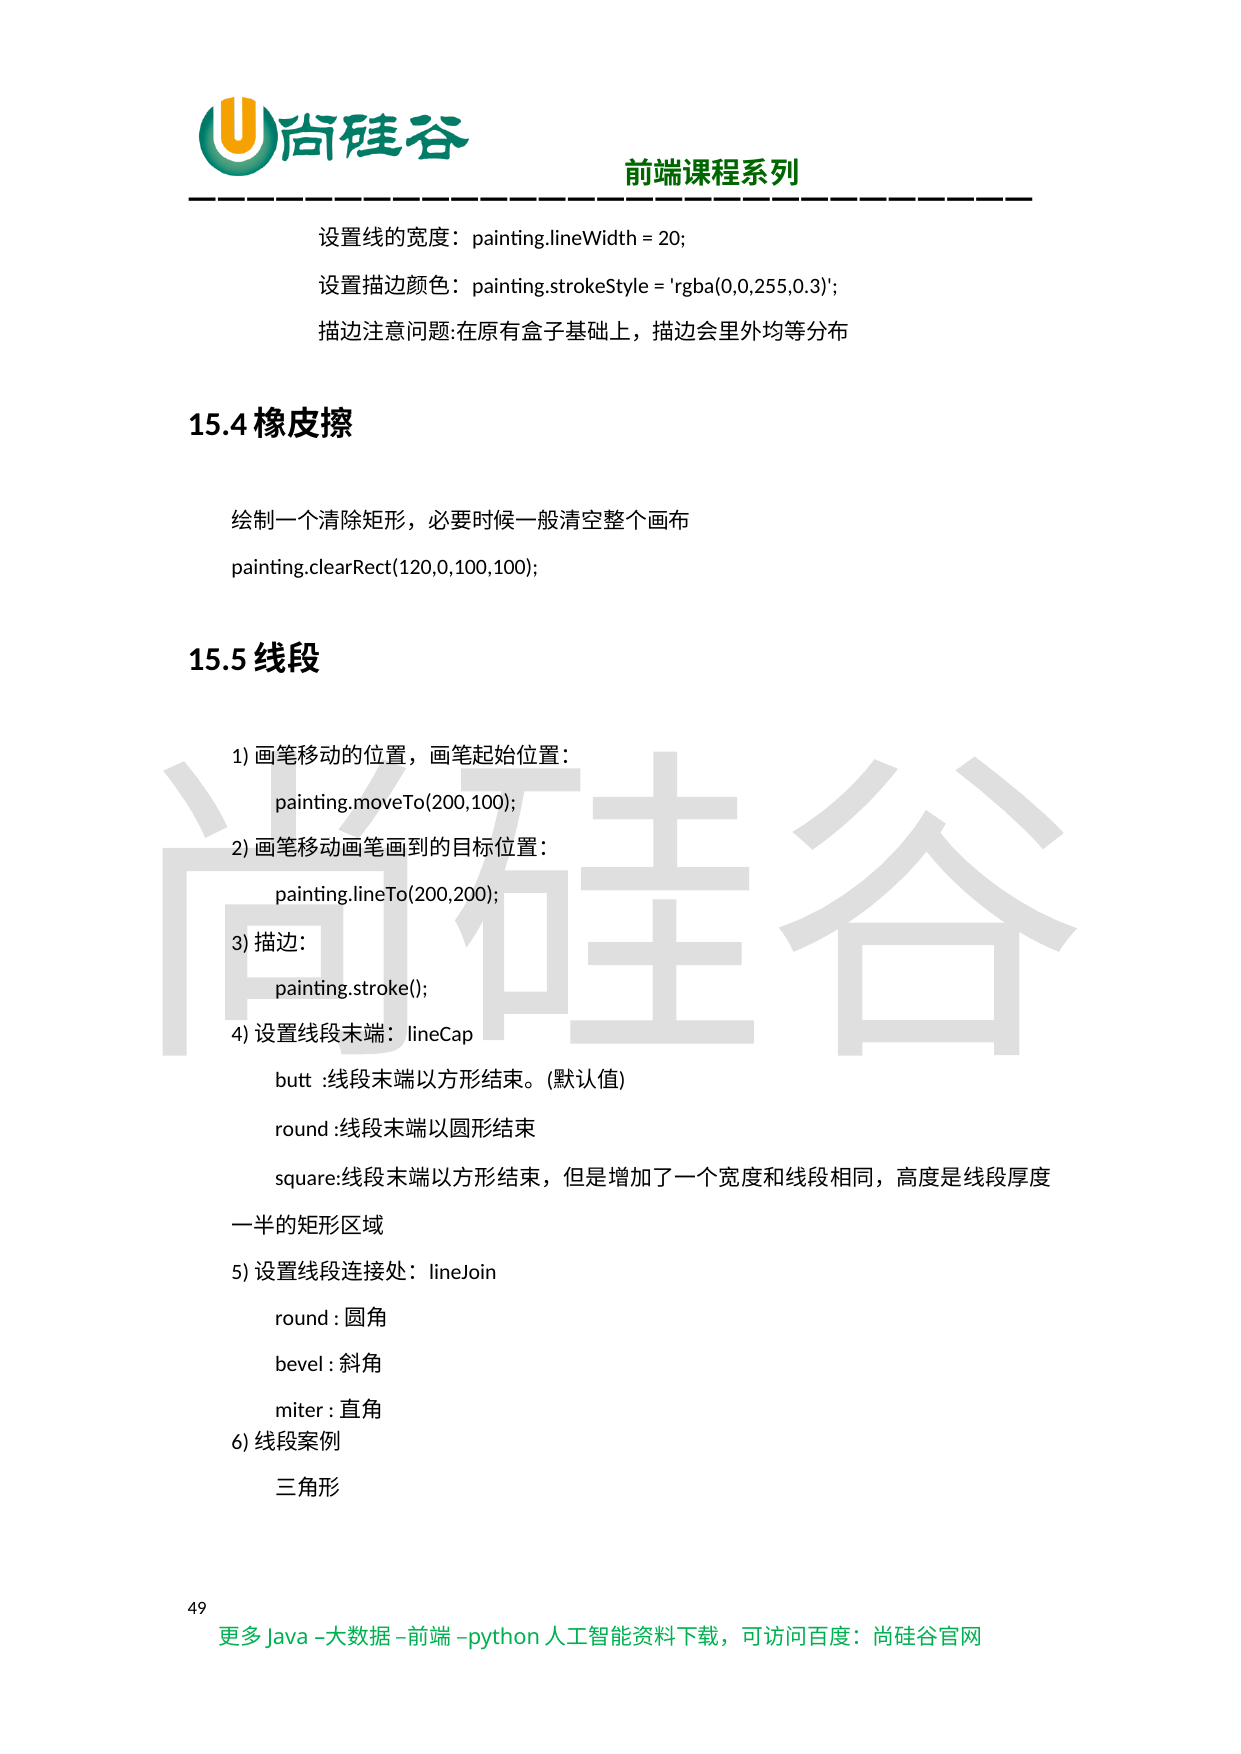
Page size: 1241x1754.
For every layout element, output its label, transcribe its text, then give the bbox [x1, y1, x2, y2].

text 1) 画笔移动的位置，画笔起始位置： [187, 739, 1053, 772]
text painting.clearRect(120,0,100,100); [187, 551, 1053, 583]
subtitle 15.5线段 [187, 623, 1053, 688]
text 4) 设置线段末端：lineCap [187, 1017, 1053, 1050]
text painting.lineTo(200,200); 3) 描边： [231, 877, 1053, 958]
text painting.moveTo(200,100); [231, 785, 1053, 818]
text miter : 直角 [187, 1393, 1053, 1425]
text 5) 设置线段连接处：lineJoin [187, 1255, 1053, 1288]
text 2) 画笔移动画笔画到的目标位置： [187, 831, 1053, 864]
text bevel : 斜角 [187, 1347, 1053, 1379]
text butt :线段末端以方形结束。(默认值) round :线段末端以圆形结束 square:线段末端以方形结束，但是增加了一个宽度和线段相同，高度是线段厚度一半的矩形区域 [231, 1063, 1053, 1242]
text 描边注意问题:在原有盒子基础上，描边会里外均等分布 [187, 316, 1053, 348]
text 三角形 [187, 1471, 1053, 1504]
picture [187, 88, 476, 184]
subtitle 15.4橡皮擦 [187, 388, 1053, 453]
text painting.stroke(); [187, 972, 1053, 1004]
text 绘制一个清除矩形，必要时候一般清空整个画布 [187, 505, 1053, 537]
text round : 圆角 [187, 1301, 1053, 1334]
text 设置线的宽度：painting.lineWidth = 20; 设置描边颜色：painting.strokeStyle = 'rgba(0,0,255,0.3)'; [187, 221, 1053, 302]
text 6) 线段案例 [187, 1425, 1053, 1458]
